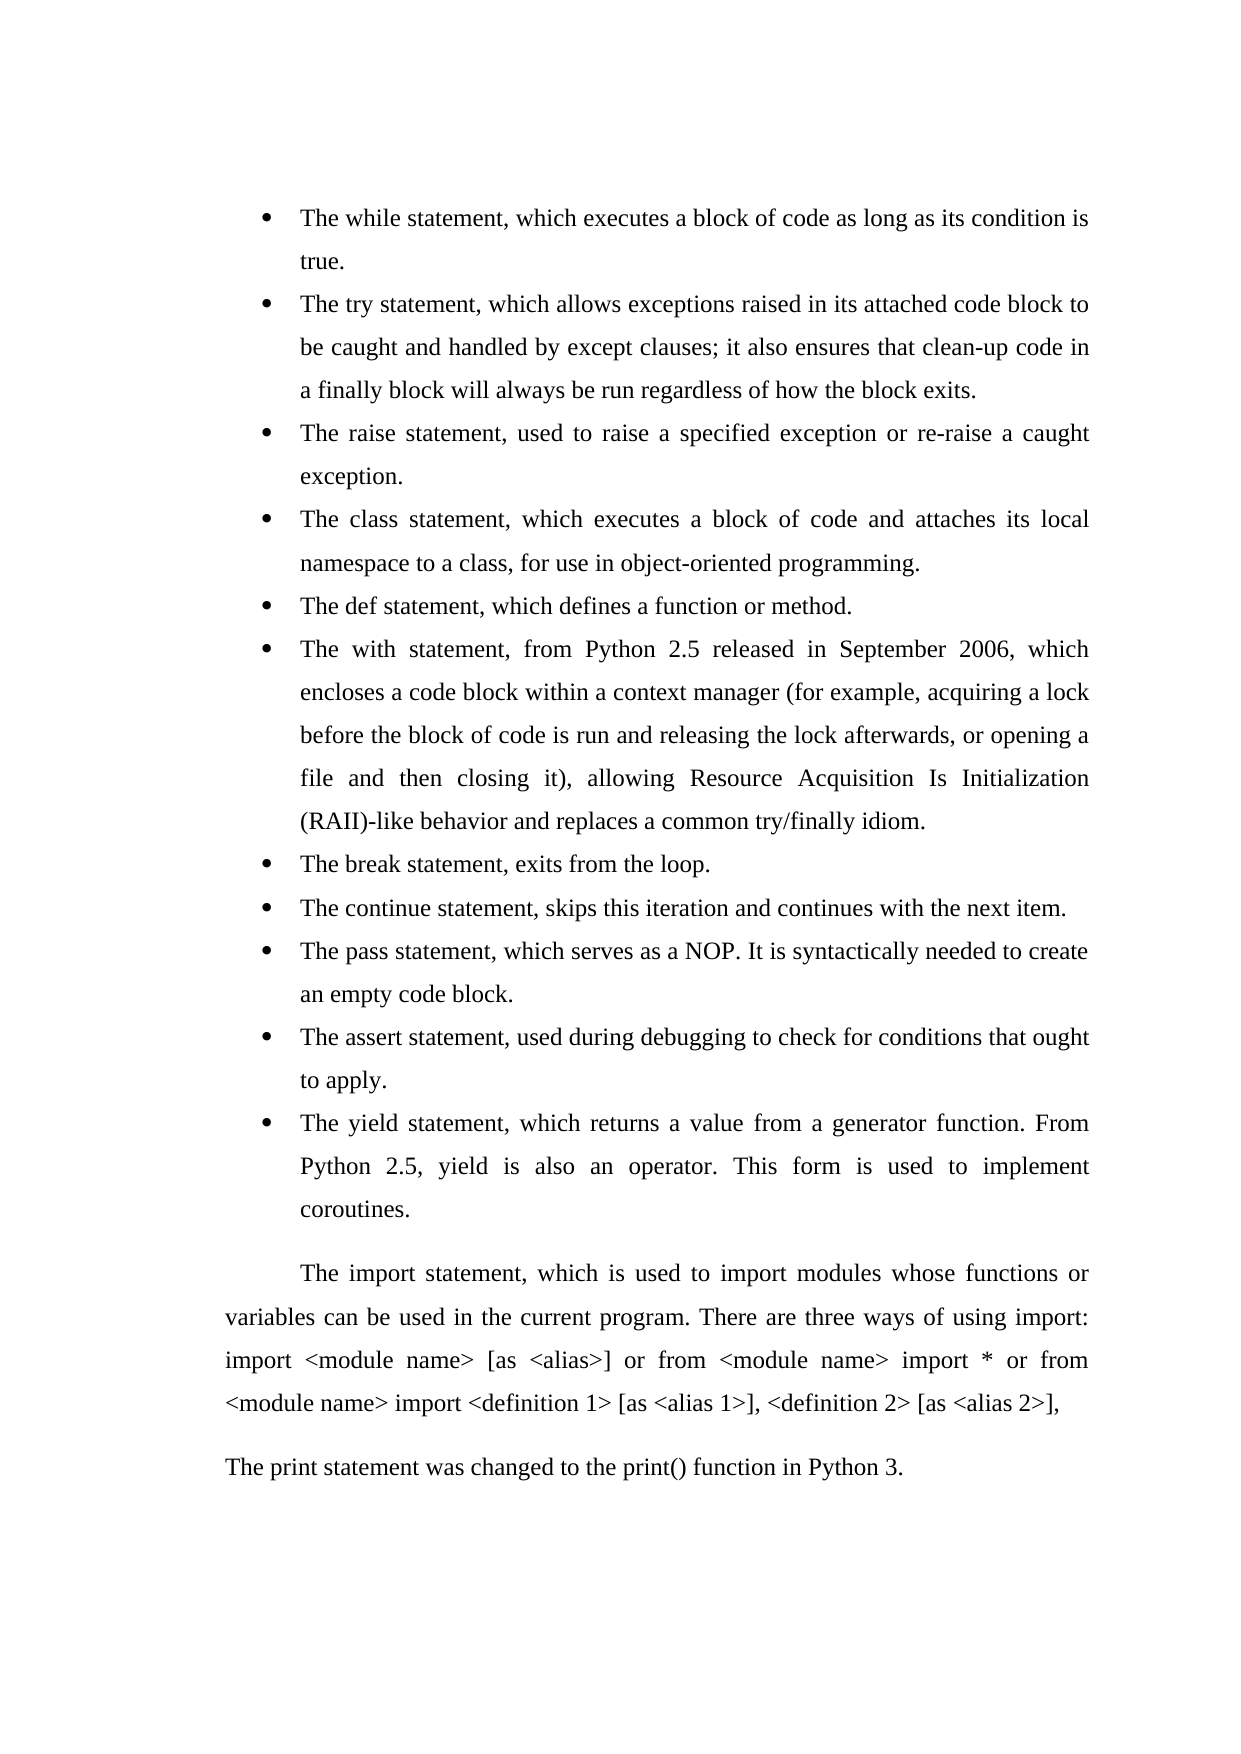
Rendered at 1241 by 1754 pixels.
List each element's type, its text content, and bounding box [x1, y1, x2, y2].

list The try statement, which allows exceptions raised in its attached code block to be caught and handled by except clauses; it also ensures that clean-up code in a finally block will always be run regardless of how the block exits. [262, 289, 1090, 404]
list The while statement, which executes a block of code as long as its condition is true. [262, 203, 1090, 274]
list The class statement, which executes a block of code and attaches its local namespace to a class, for use in object-oriented programming. [262, 504, 1090, 576]
text The import statement, which is used to import modules whose functions or variables can be used in the current program. There are three ways of using import: import <module name> [as <alias>] or from <module name> import * or from <module name> import <definition 1> [as <alias 1>], <definition 2> [as <alias 2>], [225, 1258, 1090, 1417]
list The yield statement, which returns a value from a generator function. From Python 2.5, yield is also an operator. This form is used to implement coroutines. [262, 1108, 1090, 1223]
list The raise statement, used to raise a specified exception or re-raise a caught exception. [262, 418, 1090, 490]
list The assert statement, used during debugging to check for conditions that ought to apply. [262, 1022, 1090, 1094]
list The continue statement, skips this iteration and continues with the next item. [262, 893, 1090, 921]
text The print statement was changed to the print() function in Python 3. [225, 1452, 1090, 1481]
list The pass statement, which serves as a NOP. It is syntactically needed to create an empty code block. [262, 936, 1090, 1008]
list The break statement, exits from the loop. [262, 849, 1090, 878]
list The with statement, from Python 2.5 released in September 2006, which encloses a code block within a context manager (for example, acquiring a lock before the block of code is run and releasing the lock afterwards, or opening a file and then closing it), allowing Resource Acquisition Is Initialization (RAII)-like behavior and replaces a common try/finally idiom. [262, 634, 1090, 835]
list The def statement, which defines a function or method. [262, 591, 1090, 619]
